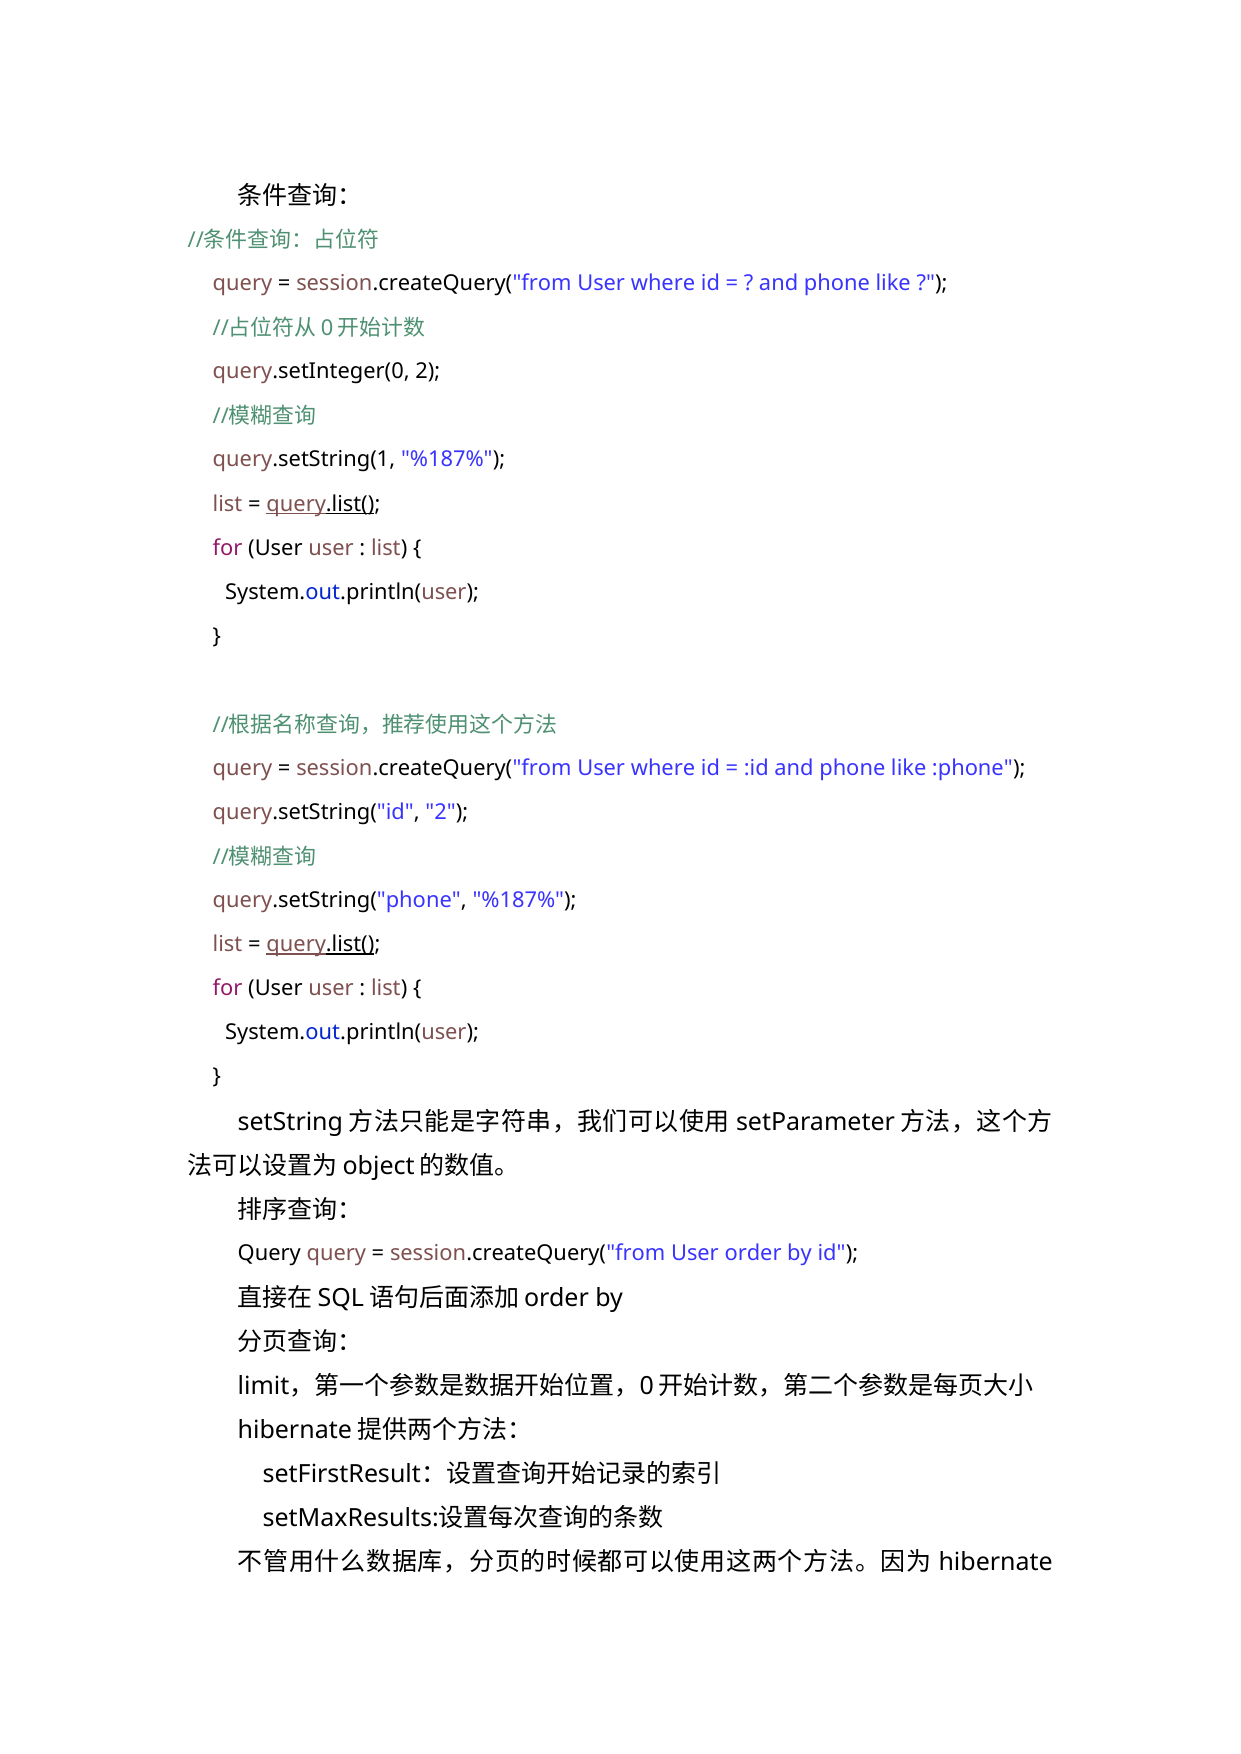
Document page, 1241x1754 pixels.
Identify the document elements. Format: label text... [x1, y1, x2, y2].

list 分页查询： [187, 1318, 1053, 1362]
text //占位符从0开始计数 [187, 304, 1053, 348]
text Query query = session.createQuery("from User order by id"); [225, 1229, 1053, 1273]
list 直接在SQL语句后面添加order by [187, 1273, 1053, 1318]
text query.setString(1, "%187%"); [187, 436, 1053, 480]
list setFirstResult：设置查询开始记录的索引 [187, 1450, 1053, 1494]
text //根据名称查询，推荐使用这个方法 [187, 701, 1053, 745]
text query.setString("id", "2"); [187, 789, 1053, 833]
list limit，第一个参数是数据开始位置，0开始计数，第二个参数是每页大小 [187, 1362, 1053, 1406]
text //模糊查询 [187, 833, 1053, 877]
text query.setString("phone", "%187%"); [187, 877, 1053, 921]
list hibernate提供两个方法： [187, 1406, 1053, 1450]
list setMaxResults:设置每次查询的条数 [187, 1494, 1053, 1538]
text System.out.println(user); [187, 568, 1053, 613]
list setString方法只能是字符串，我们可以使用setParameter方法，这个方法可以设置为object的数值。 [187, 1097, 1053, 1185]
text for (User user : list) { [187, 524, 1053, 568]
text for (User user : list) { [187, 965, 1053, 1009]
text System.out.println(user); [187, 1009, 1053, 1053]
list 排序查询： [187, 1185, 1053, 1229]
text } [187, 1053, 1053, 1097]
text query = session.createQuery("from User where id = ? and phone like ?"); [187, 260, 1053, 304]
text query.setInteger(0, 2); [187, 348, 1053, 392]
text //模糊查询 [187, 392, 1053, 436]
text } [187, 613, 1053, 657]
text list = query.list(); [187, 480, 1053, 524]
text list = query.list(); [187, 921, 1053, 965]
list 条件查询： [187, 172, 1053, 216]
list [187, 1538, 1053, 1582]
text query = session.createQuery("from User where id = :id and phone like :phone"); [187, 745, 1053, 789]
text //条件查询：占位符 [187, 216, 1053, 260]
